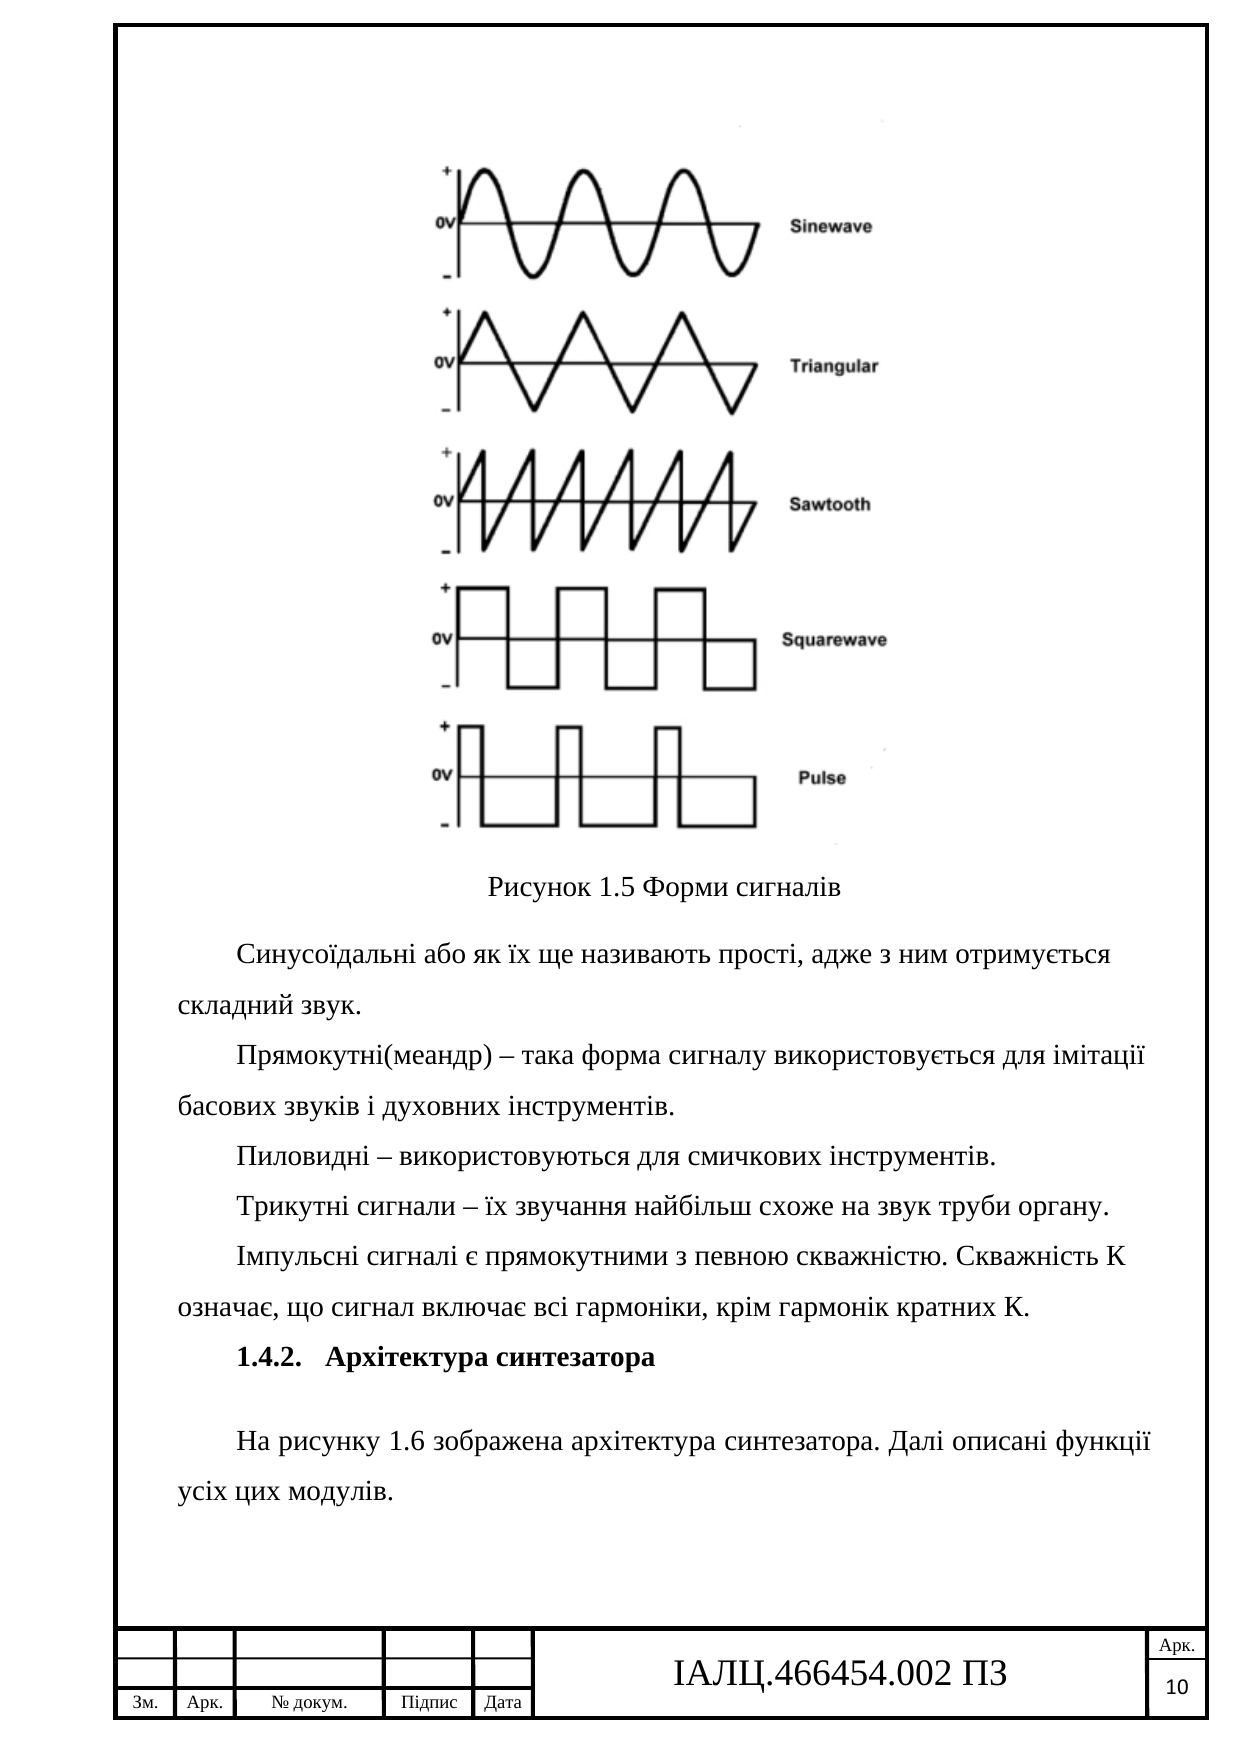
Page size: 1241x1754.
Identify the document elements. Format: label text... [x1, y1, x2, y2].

list Прямокутні(меандр) – така форма сигналу використовується для імітації басових звуків і духовних інструментів. [177, 1037, 1152, 1121]
picture [430, 118, 899, 856]
text На рисунку 1.6 зображена архітектура синтезатора. Далі описані функції усіх цих модулів. [177, 1423, 1152, 1507]
list Архітектура синтезатора [177, 1339, 1152, 1373]
list Синусоїдальні або як їх ще називають прості, адже з ним отримується складний звук. [177, 937, 1152, 1021]
list Рисунок 1.5 Форми сигналів [177, 869, 1152, 903]
list Трикутні сигнали – їх звучання найбільш схоже на звук труби органу. [177, 1188, 1152, 1222]
list Пиловидні – використовуються для смичкових інструментів. [177, 1138, 1152, 1171]
list Імпульсні сигналі є прямокутними з певною скважністю. Скважність К означає, що сигнал включає всі гармоніки, крім гармонік кратних К. [177, 1238, 1152, 1322]
